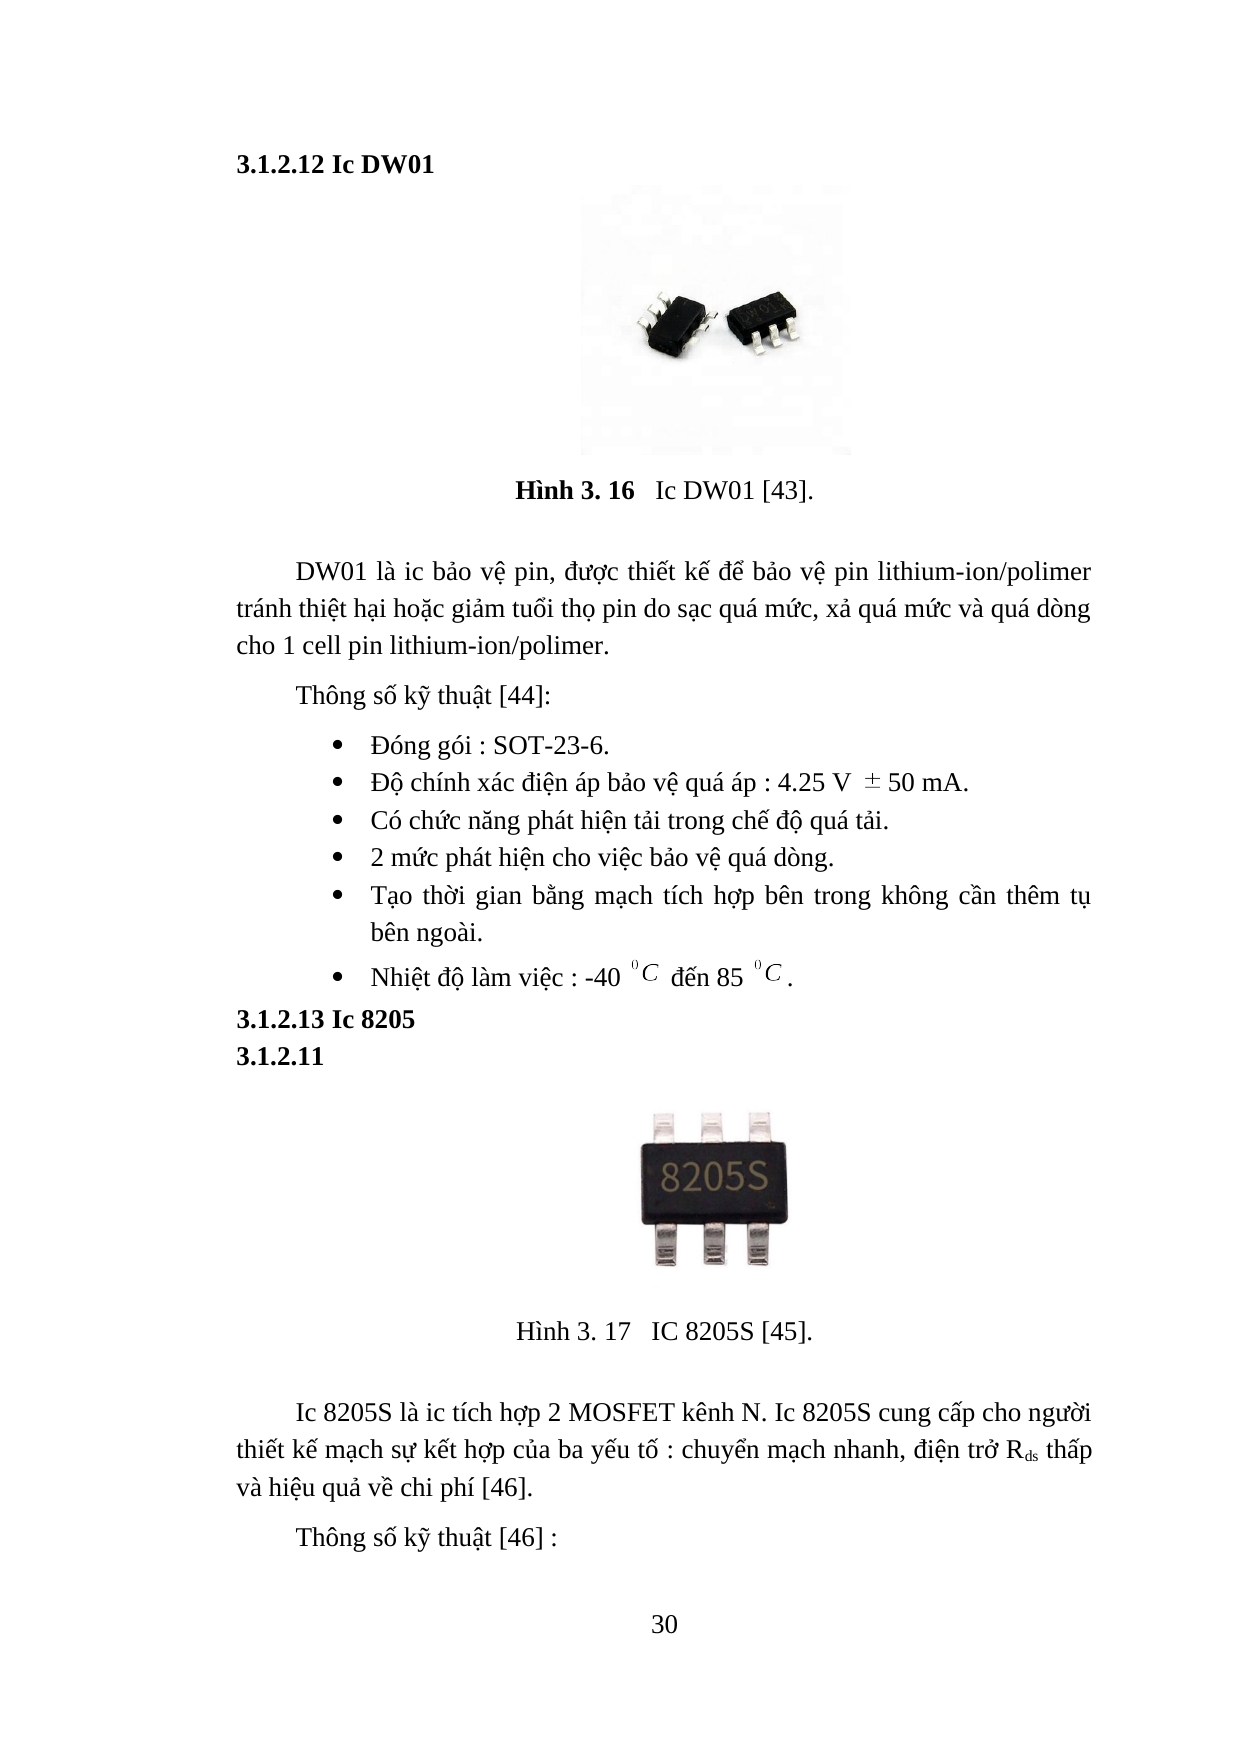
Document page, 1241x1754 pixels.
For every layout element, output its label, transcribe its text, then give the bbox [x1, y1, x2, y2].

text Thông số kỹ thuật : [236, 1521, 1092, 1552]
picture [581, 185, 851, 455]
text DW01 là ic bảo vệ pin, được thiết kế để bảo vệ pin lithium-ion/polimer tránh thiệt hại hoặc giảm tuổi thọ pin do sạc quá mức, xả quá mức và quá dòng cho 1 cell pin lithium-ion/polimer. [236, 555, 1092, 661]
list 2 mức phát hiện cho việc bảo vệ quá dòng. [333, 842, 1092, 873]
list Độ chính xác điện áp bảo vệ quá áp : 4.25 V 50 mA. [333, 767, 1092, 798]
list Có chức năng phát hiện tải trong chế độ quá tải. [333, 804, 1092, 835]
text Hình 3. 17 IC 8205S . [236, 1315, 1092, 1346]
text Ic 8205 [236, 1003, 1092, 1034]
picture [551, 1073, 882, 1296]
text Hình 3. 16 Ic DW01 . [236, 474, 1092, 505]
text Ic DW01 [236, 148, 1092, 179]
text Ic 8205S là ic tích hợp 2 MOSFET kênh N. Ic 8205S cung cấp cho người thiết kế mạch sự kết hợp của ba yếu tố : chuyển mạch nhanh, điện trở Rds thấp và hiệu quả về chi phí . [236, 1396, 1092, 1502]
list Đóng gói : SOT-23-6. [333, 729, 1092, 760]
list Nhiệt độ làm việc : -40 đến 85 . [333, 954, 1092, 993]
list Tạo thời gian bằng mạch tích hợp bên trong không cần thêm tụ bên ngoài. [333, 879, 1092, 948]
text Thông số kỹ thuật : [236, 679, 1092, 710]
